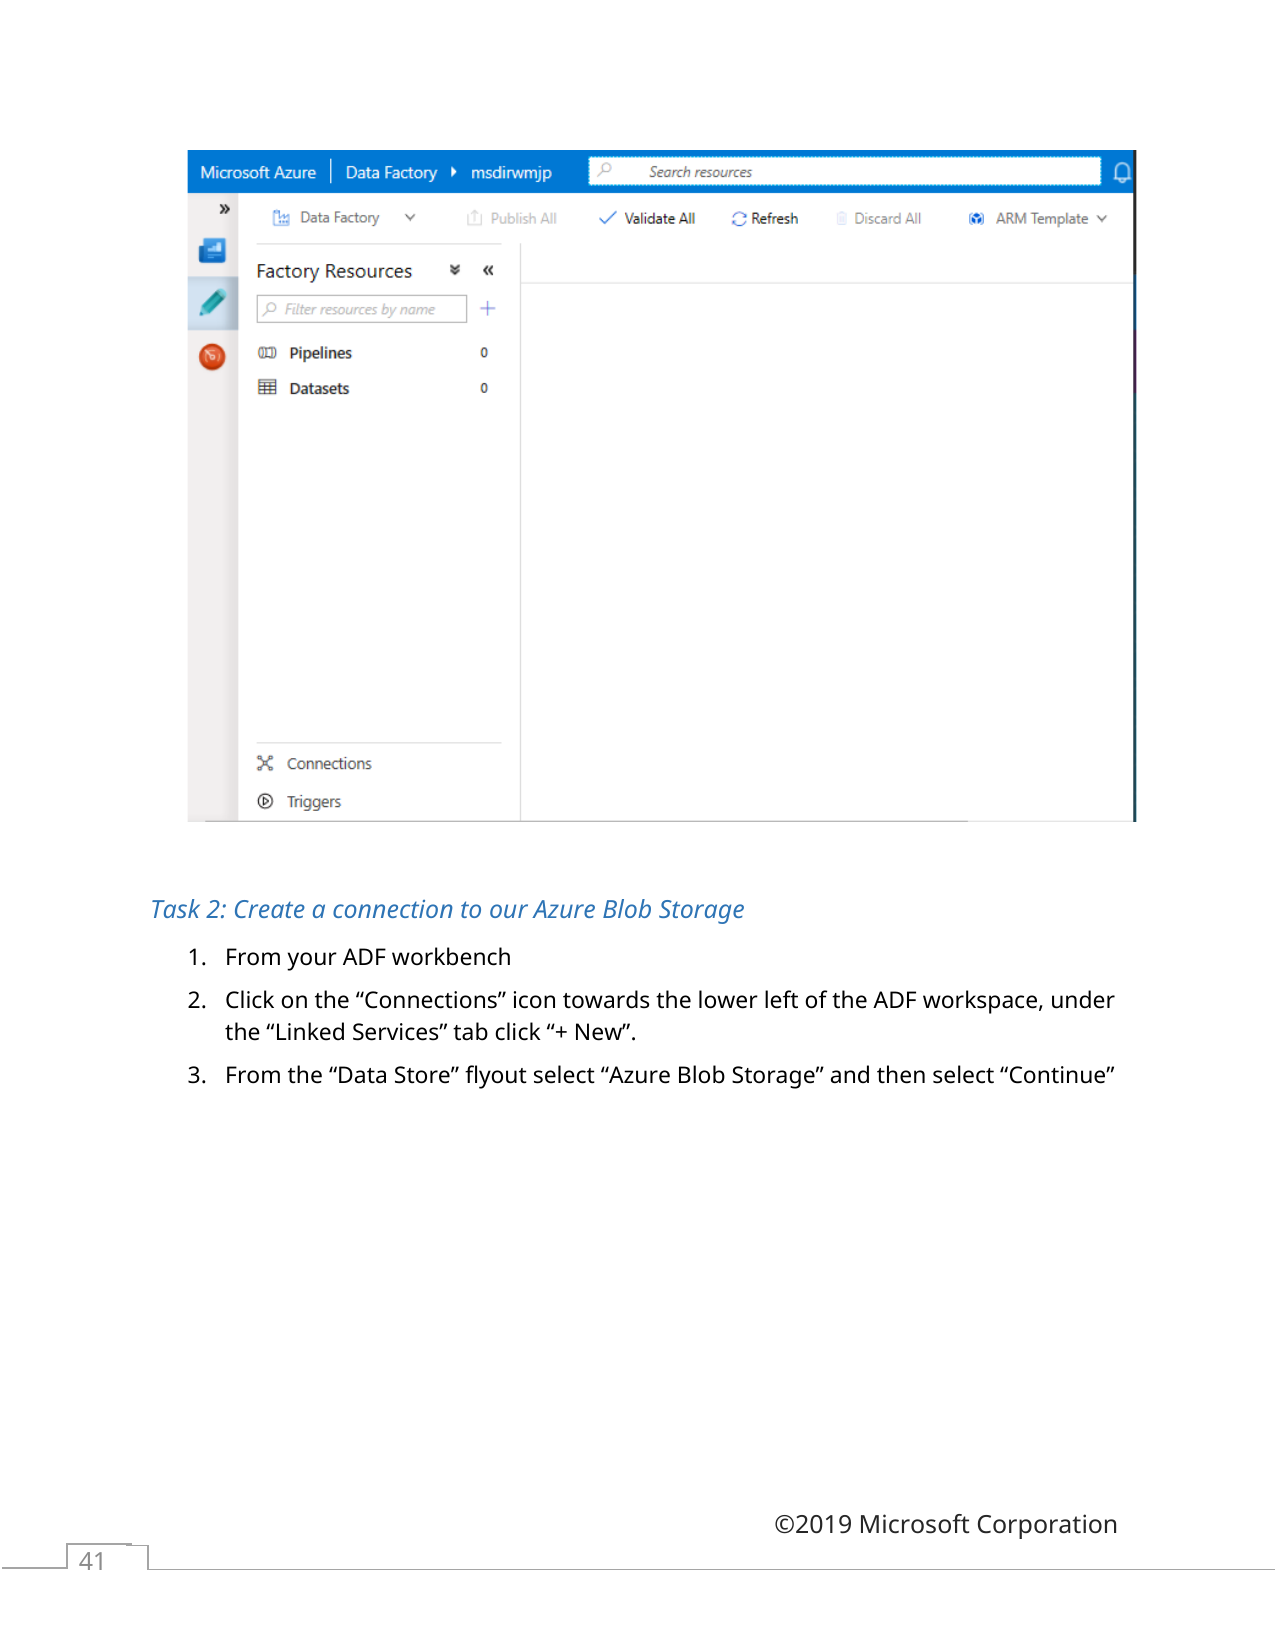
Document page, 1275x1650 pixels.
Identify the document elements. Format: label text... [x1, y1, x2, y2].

list From the “Data Store” flyout select “Azure Blob Storage” and then select “Continue” [187, 1059, 1125, 1091]
list From your ADF workbench [187, 941, 1125, 972]
list Click on the “Connections” icon towards the lower left of the ADF workspace, under the “Linked Services” tab click “+ New”. [187, 984, 1125, 1047]
subtitle Task 2: Create a connection to our Azure Blob Storage [150, 891, 1125, 925]
picture [187, 150, 1137, 822]
